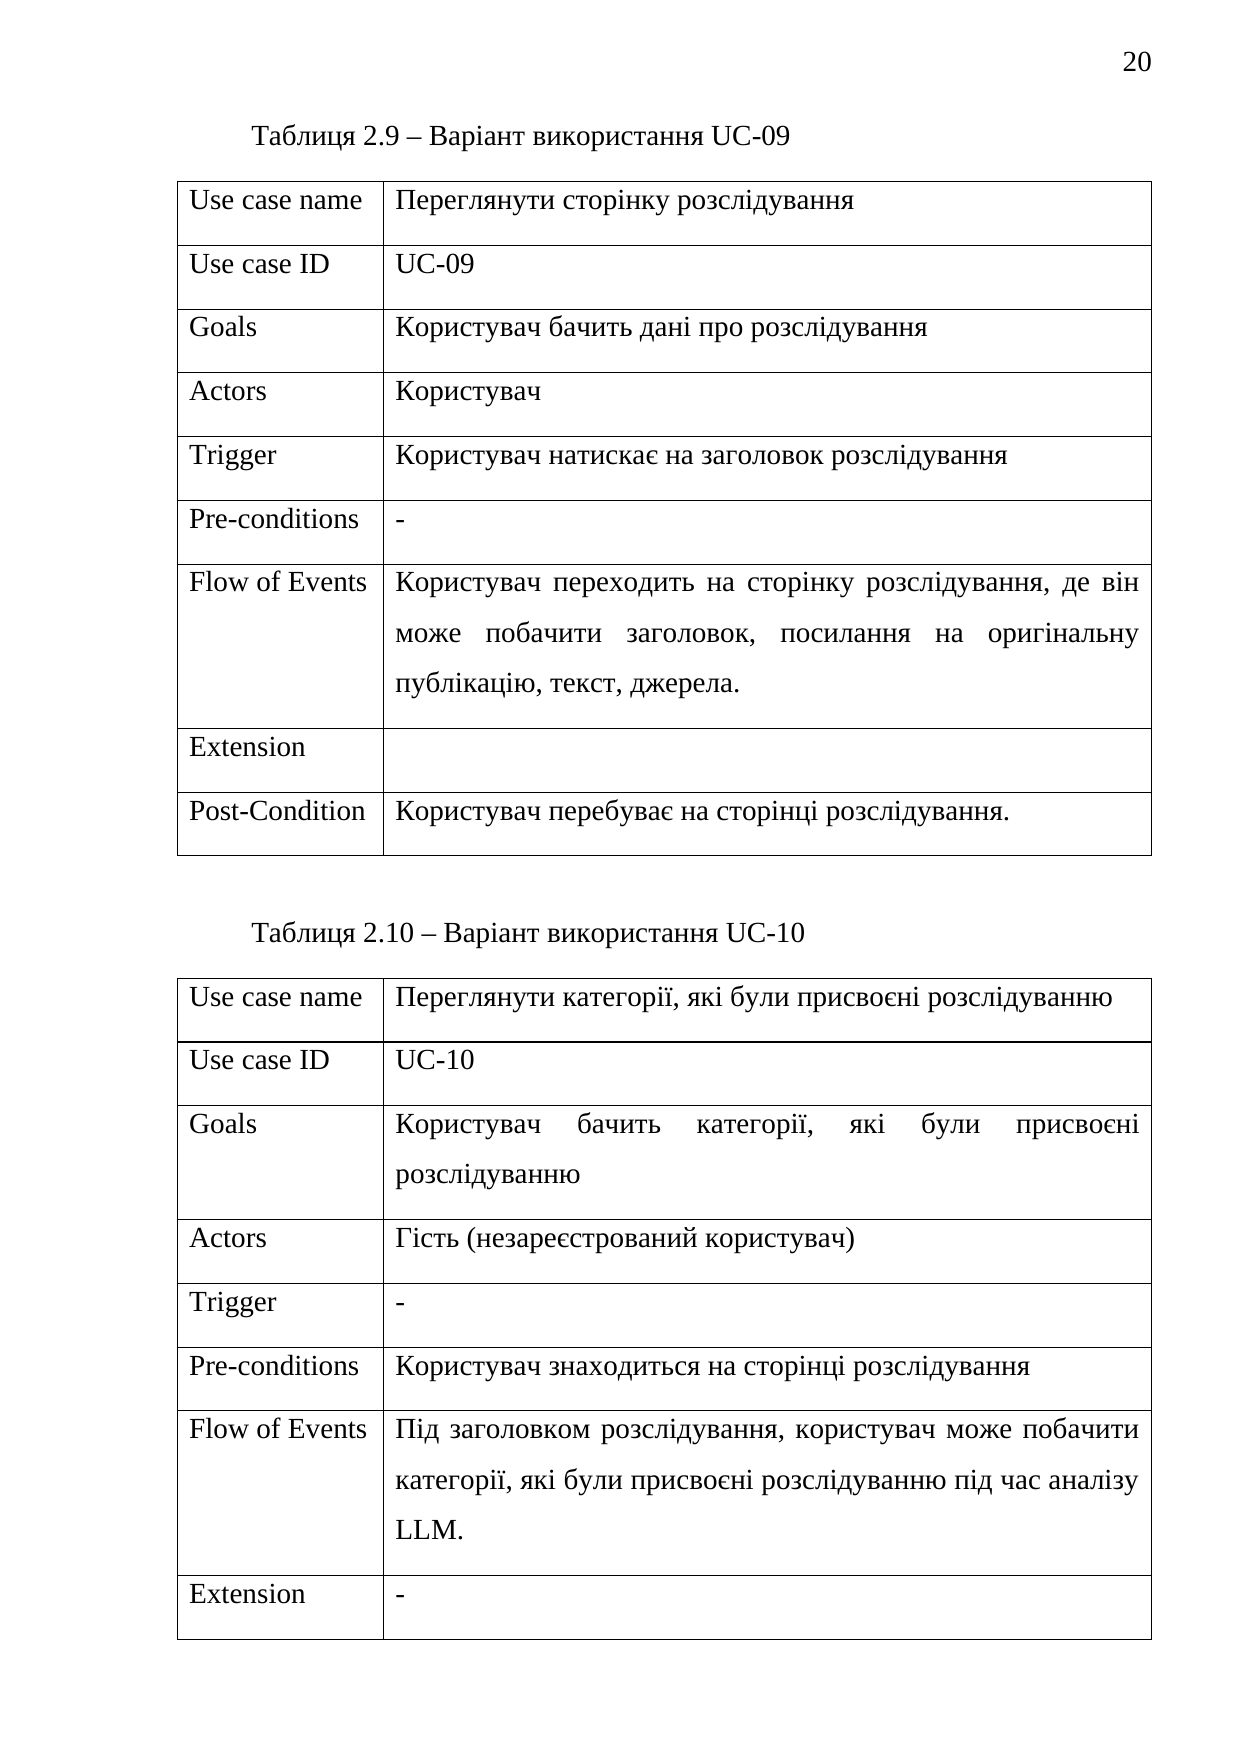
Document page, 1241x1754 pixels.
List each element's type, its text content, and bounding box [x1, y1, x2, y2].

table_cell - [384, 501, 1151, 563]
text Таблиця 2.9 – Варіант використання UC-09 [177, 118, 1152, 152]
table_cell Flow of Events [178, 565, 383, 728]
table_cell Extension [178, 729, 383, 792]
table_cell [384, 729, 1151, 792]
table_cell Use case ID [178, 246, 383, 308]
table_cell Користувач знаходиться на сторінці розслідування [384, 1348, 1151, 1410]
table_header Переглянути категорії, які були присвоєні розслідуванню [384, 979, 1151, 1041]
table_cell Гість (незареєстрований користувач) [384, 1220, 1151, 1283]
table_cell Trigger [178, 437, 383, 500]
table_cell Flow of Events [178, 1411, 383, 1575]
table_cell - [384, 1576, 1151, 1638]
table_cell Користувач бачить категорії, які були присвоєні розслідуванню [384, 1106, 1151, 1219]
table_cell UC-10 [384, 1043, 1151, 1105]
table_cell Користувач [384, 373, 1151, 436]
table_cell Post-Condition [178, 793, 383, 855]
table_cell Користувач натискає на заголовок розслідування [384, 437, 1151, 500]
table_cell Користувач переходить на сторінку розслідування, де він може побачити заголовок, посилання на оригінальну публікацію, текст, джерела. [384, 565, 1151, 728]
table_cell Actors [178, 373, 383, 436]
table_cell Extension [178, 1576, 383, 1638]
table_header Use case name [178, 979, 383, 1041]
table_cell Actors [178, 1220, 383, 1283]
text Таблиця 2.10 – Варіант використання UC-10 [177, 915, 1152, 948]
table_cell UC-09 [384, 246, 1151, 308]
table_cell Pre-conditions [178, 501, 383, 563]
table_cell Goals [178, 310, 383, 372]
table_header Переглянути сторінку розслідування [384, 182, 1151, 245]
table_cell Use case ID [178, 1043, 383, 1105]
table_cell Користувач бачить дані про розслідування [384, 310, 1151, 372]
table_header Use case name [178, 182, 383, 245]
table_cell Користувач перебуває на сторінці розслідування. [384, 793, 1151, 855]
table_cell Trigger [178, 1284, 383, 1347]
table_cell Goals [178, 1106, 383, 1219]
table_cell - [384, 1284, 1151, 1347]
table_cell Під заголовком розслідування, користувач може побачити категорії, які були присвоєні розслідуванню під час аналізу LLM. [384, 1411, 1151, 1575]
table_cell Pre-conditions [178, 1348, 383, 1410]
